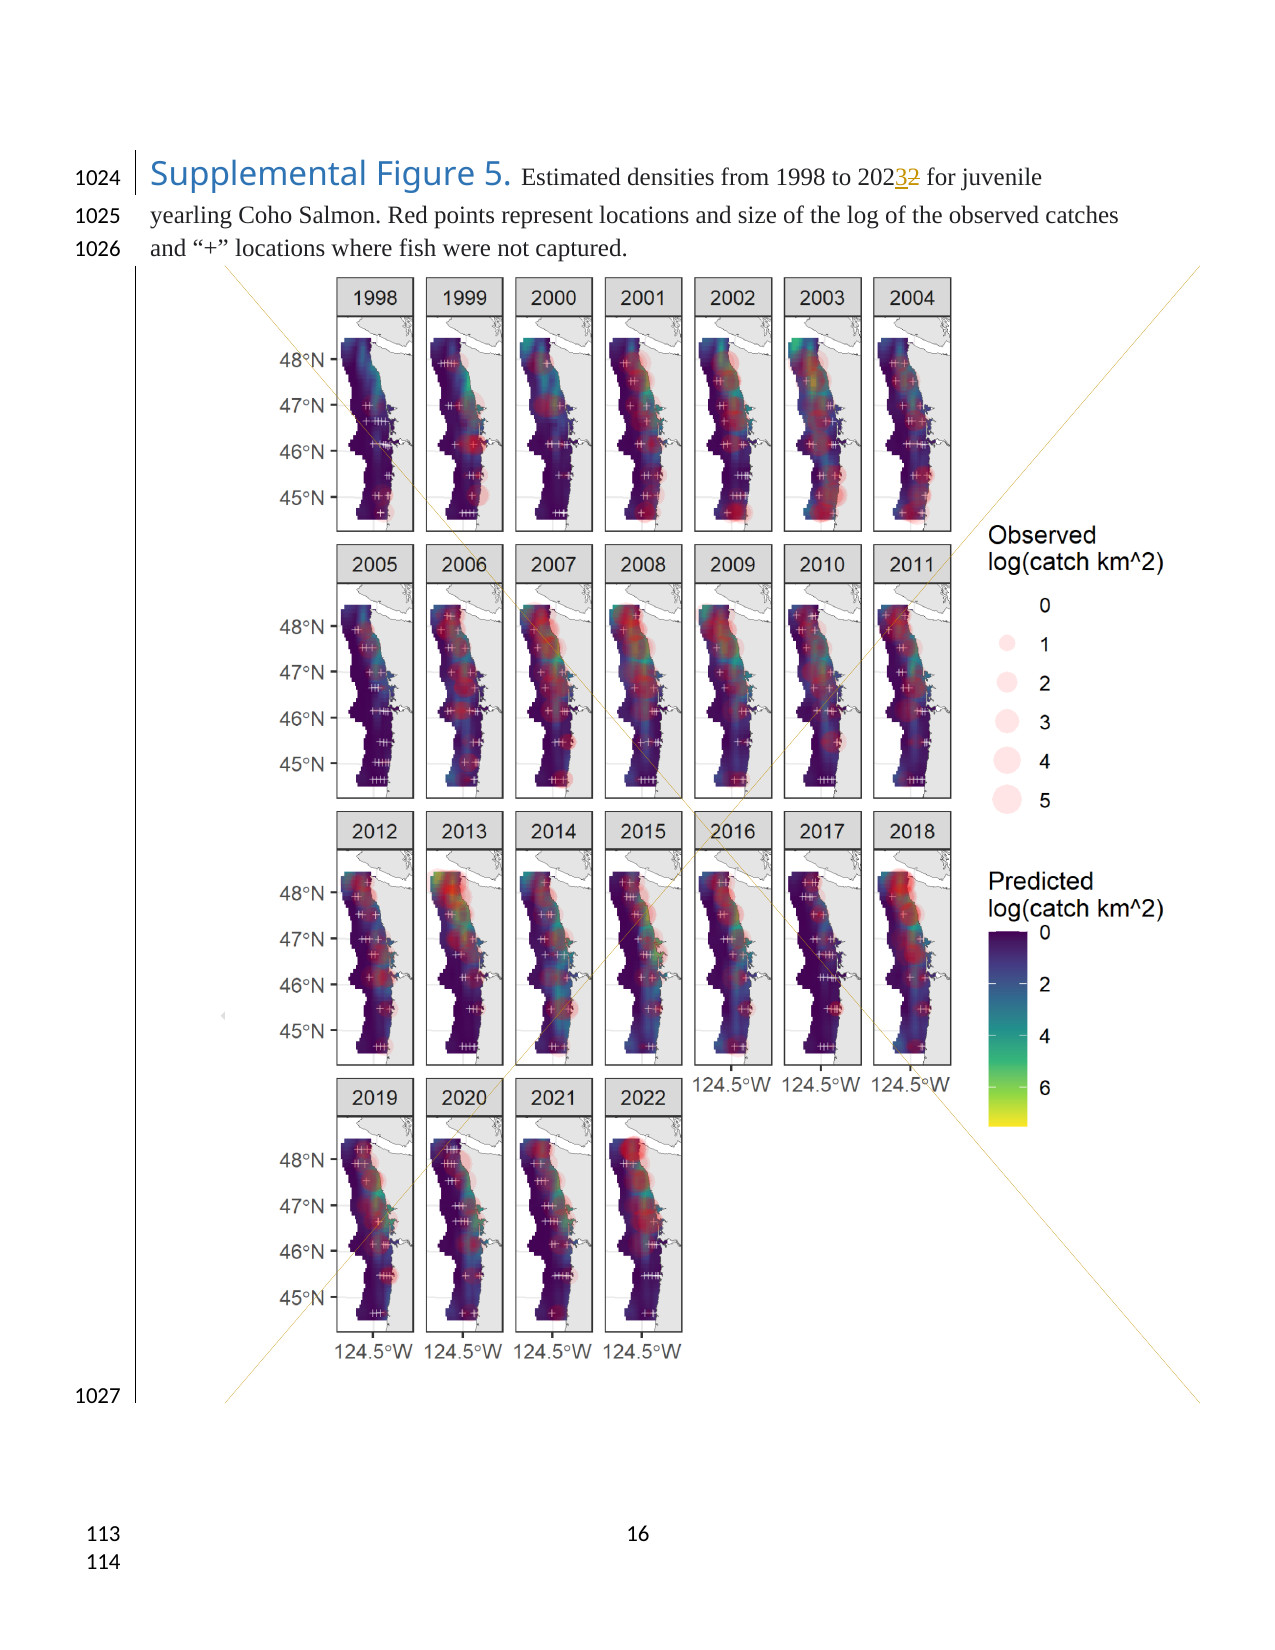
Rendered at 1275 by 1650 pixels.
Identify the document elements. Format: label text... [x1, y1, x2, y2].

subtitle Supplemental Figure 5. Estimated densities from 1998 to 202 for juvenile yearling Coho Salmon. Red points represent locations and size of the log of the observed catches and “+” locations where fish were not captured. [150, 150, 1125, 261]
picture [226, 836, 1199, 1404]
picture [714, 267, 1200, 1401]
picture [225, 268, 711, 1401]
picture [226, 265, 1199, 833]
